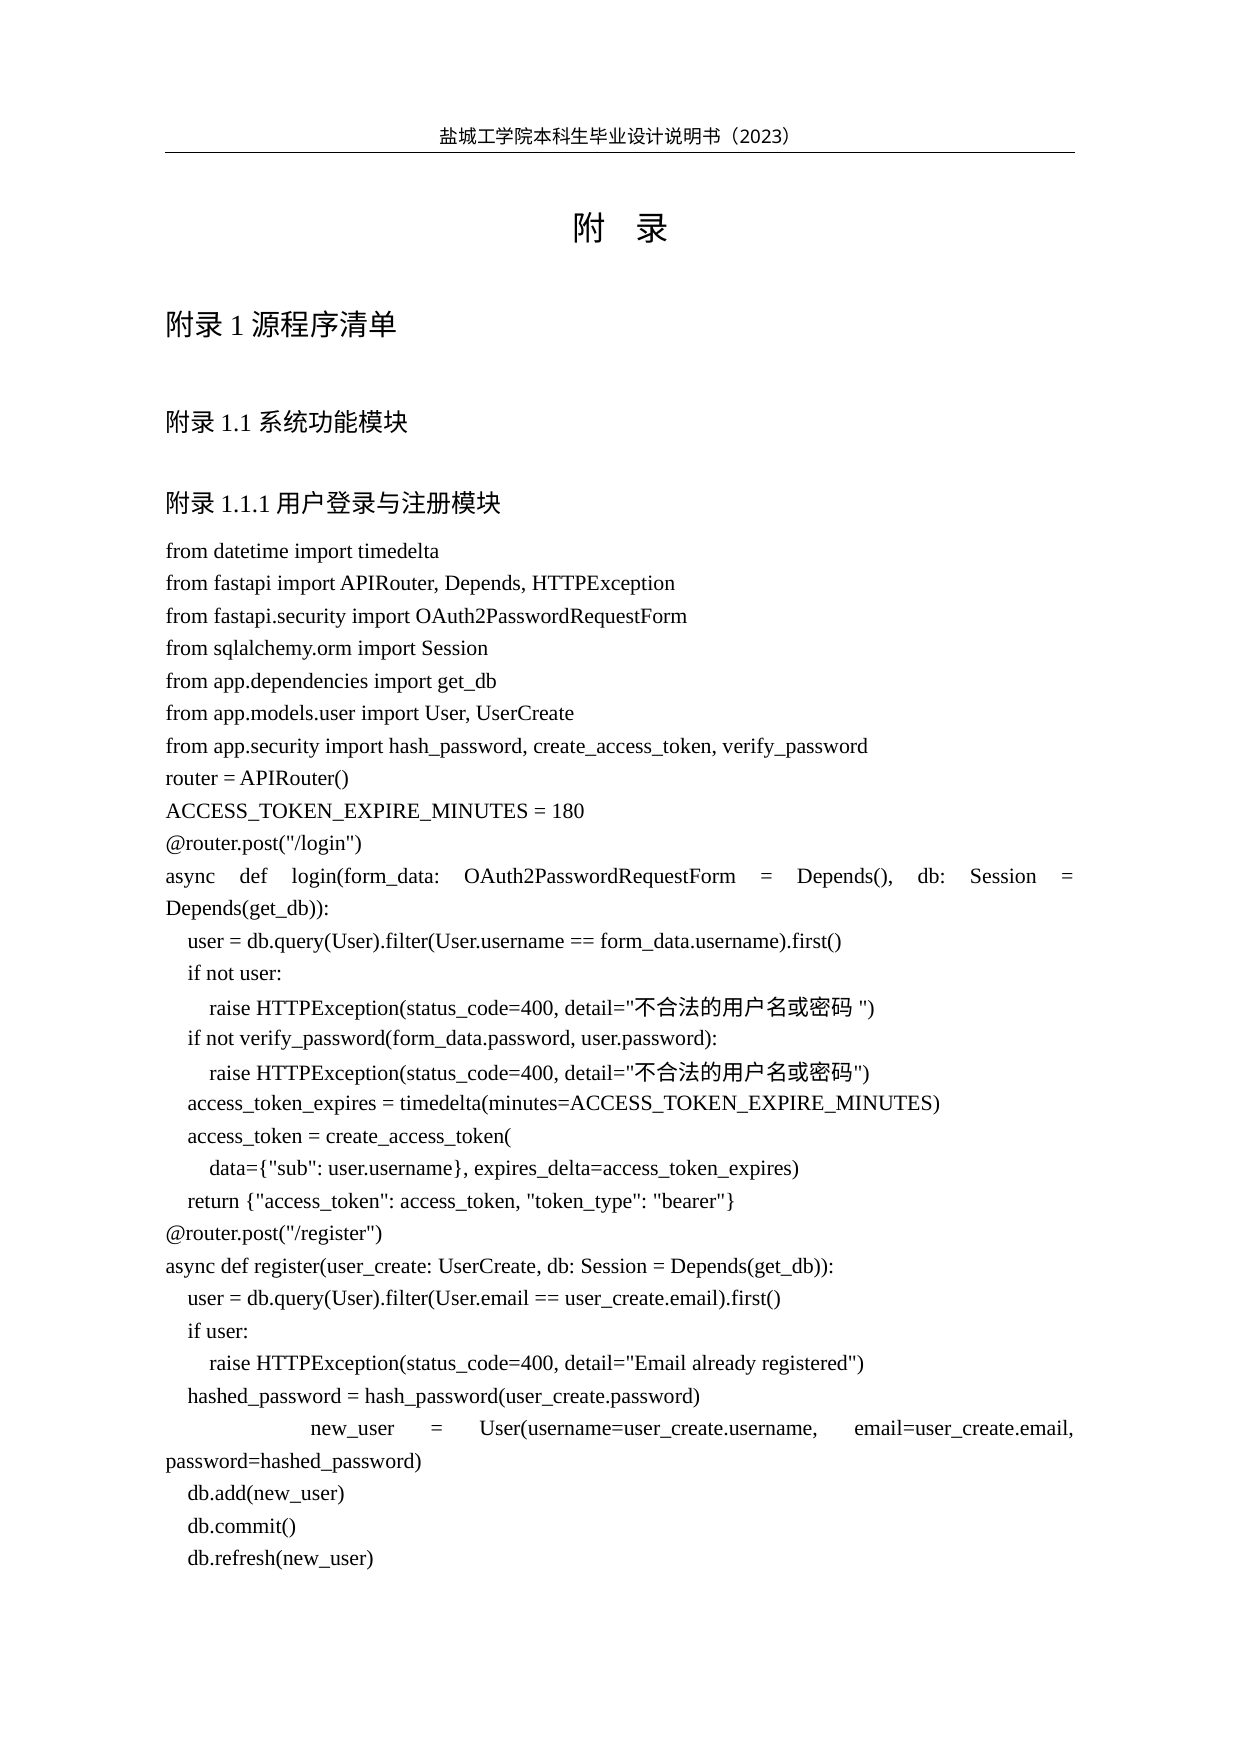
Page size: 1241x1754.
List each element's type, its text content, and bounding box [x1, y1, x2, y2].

text ACCESS_TOKEN_EXPIRE_MINUTES = 180 [165, 794, 1075, 827]
text from app.security import hash_password, create_access_token, verify_password [165, 729, 1075, 762]
text from app.models.user import User, UserCreate [165, 697, 1075, 729]
text if not verify_password(form_data.password, user.password): [165, 1022, 1075, 1054]
text from datetime import timedelta [165, 534, 1075, 567]
text async def login(form_data: OAuth2PasswordRequestForm = Depends(), db: Session = Depends(get_db)): [165, 859, 1075, 924]
text raise HTTPException(status_code=400, detail="不合法的用户名或密码 ") [165, 989, 1075, 1022]
text from app.dependencies import get_db [165, 664, 1075, 697]
text async def register(user_create: UserCreate, db: Session = Depends(get_db)): [165, 1249, 1075, 1282]
text if not user: [165, 957, 1075, 989]
text hashed_password = hash_password(user_create.password) [165, 1379, 1075, 1412]
text db.add(new_user) [165, 1477, 1075, 1509]
text router = APIRouter() [165, 762, 1075, 794]
text user = db.query(User).filter(User.username == form_data.username).first() [165, 924, 1075, 957]
text raise HTTPException(status_code=400, detail="Email already registered") [165, 1347, 1075, 1379]
text data={"sub": user.username}, expires_delta=access_token_expires) [165, 1152, 1075, 1184]
text new_user = User(username=user_create.username, email=user_create.email, password=hashed_password) [165, 1412, 1075, 1477]
subtitle 附 录 [165, 193, 1075, 258]
text if user: [165, 1314, 1075, 1347]
text raise HTTPException(status_code=400, detail="不合法的用户名或密码") [165, 1054, 1075, 1087]
text @router.post("/login") [165, 827, 1075, 859]
subtitle 附录1.1 系统功能模块 [165, 388, 1075, 453]
subtitle 附录1.1.1 用户登录与注册模块 [165, 469, 1075, 534]
text from sqlalchemy.orm import Session [165, 632, 1075, 664]
text db.refresh(new_user) [165, 1542, 1075, 1574]
text access_token_expires = timedelta(minutes=ACCESS_TOKEN_EXPIRE_MINUTES) [165, 1087, 1075, 1119]
text access_token = create_access_token( [165, 1119, 1075, 1152]
text db.commit() [165, 1509, 1075, 1542]
text from fastapi import APIRouter, Depends, HTTPException [165, 567, 1075, 599]
text from fastapi.security import OAuth2PasswordRequestForm [165, 599, 1075, 632]
subtitle 附录1 源程序清单 [165, 290, 1075, 355]
text @router.post("/register") [165, 1217, 1075, 1249]
text return {"access_token": access_token, "token_type": "bearer"} [165, 1184, 1075, 1217]
text user = db.query(User).filter(User.email == user_create.email).first() [165, 1282, 1075, 1314]
